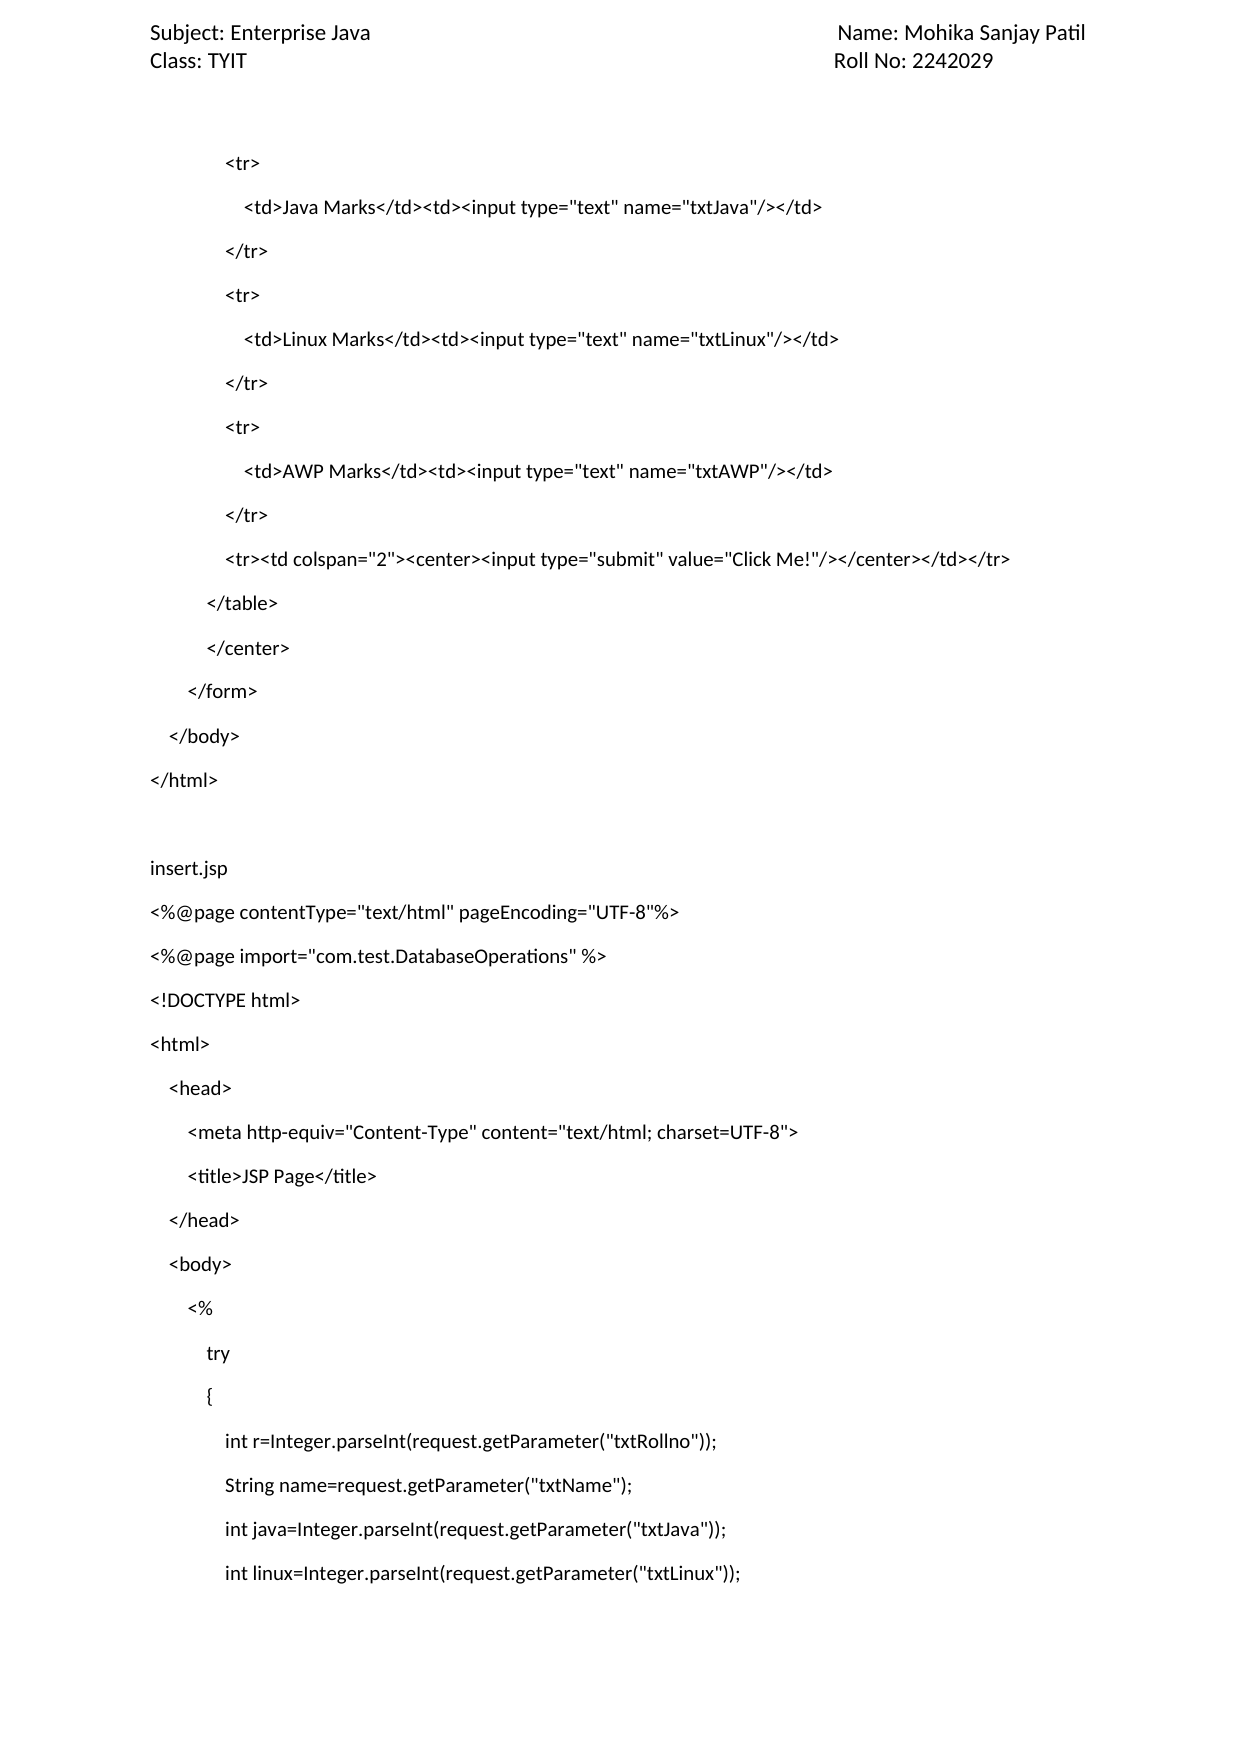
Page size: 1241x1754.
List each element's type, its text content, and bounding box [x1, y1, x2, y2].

text </center> [150, 635, 1090, 660]
text <tr><td colspan="2"><center><input type="submit" value="Click Me!"/></center></td></tr> [150, 547, 1090, 572]
text <%@page import="com.test.DatabaseOperations" %> [150, 943, 1090, 968]
text <tr> [150, 414, 1090, 440]
text </form> [150, 679, 1090, 704]
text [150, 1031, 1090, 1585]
text </tr> [150, 370, 1090, 396]
text </body> [150, 723, 1090, 748]
text insert.jsp [150, 855, 1090, 880]
text </table> [150, 591, 1090, 616]
text </tr> [150, 238, 1090, 263]
text <tr> [150, 150, 1090, 175]
text <!DOCTYPE html> [150, 987, 1090, 1013]
text <%@page contentType="text/html" pageEncoding="UTF-8"%> [150, 899, 1090, 924]
text <tr> [150, 282, 1090, 308]
text <td>Linux Marks</td><td><input type="text" name="txtLinux"/></td> [150, 326, 1090, 352]
text <td>Java Marks</td><td><input type="text" name="txtJava"/></td> [150, 194, 1090, 219]
text </tr> [150, 502, 1090, 528]
text <td>AWP Marks</td><td><input type="text" name="txtAWP"/></td> [150, 458, 1090, 484]
text </html> [150, 767, 1090, 792]
